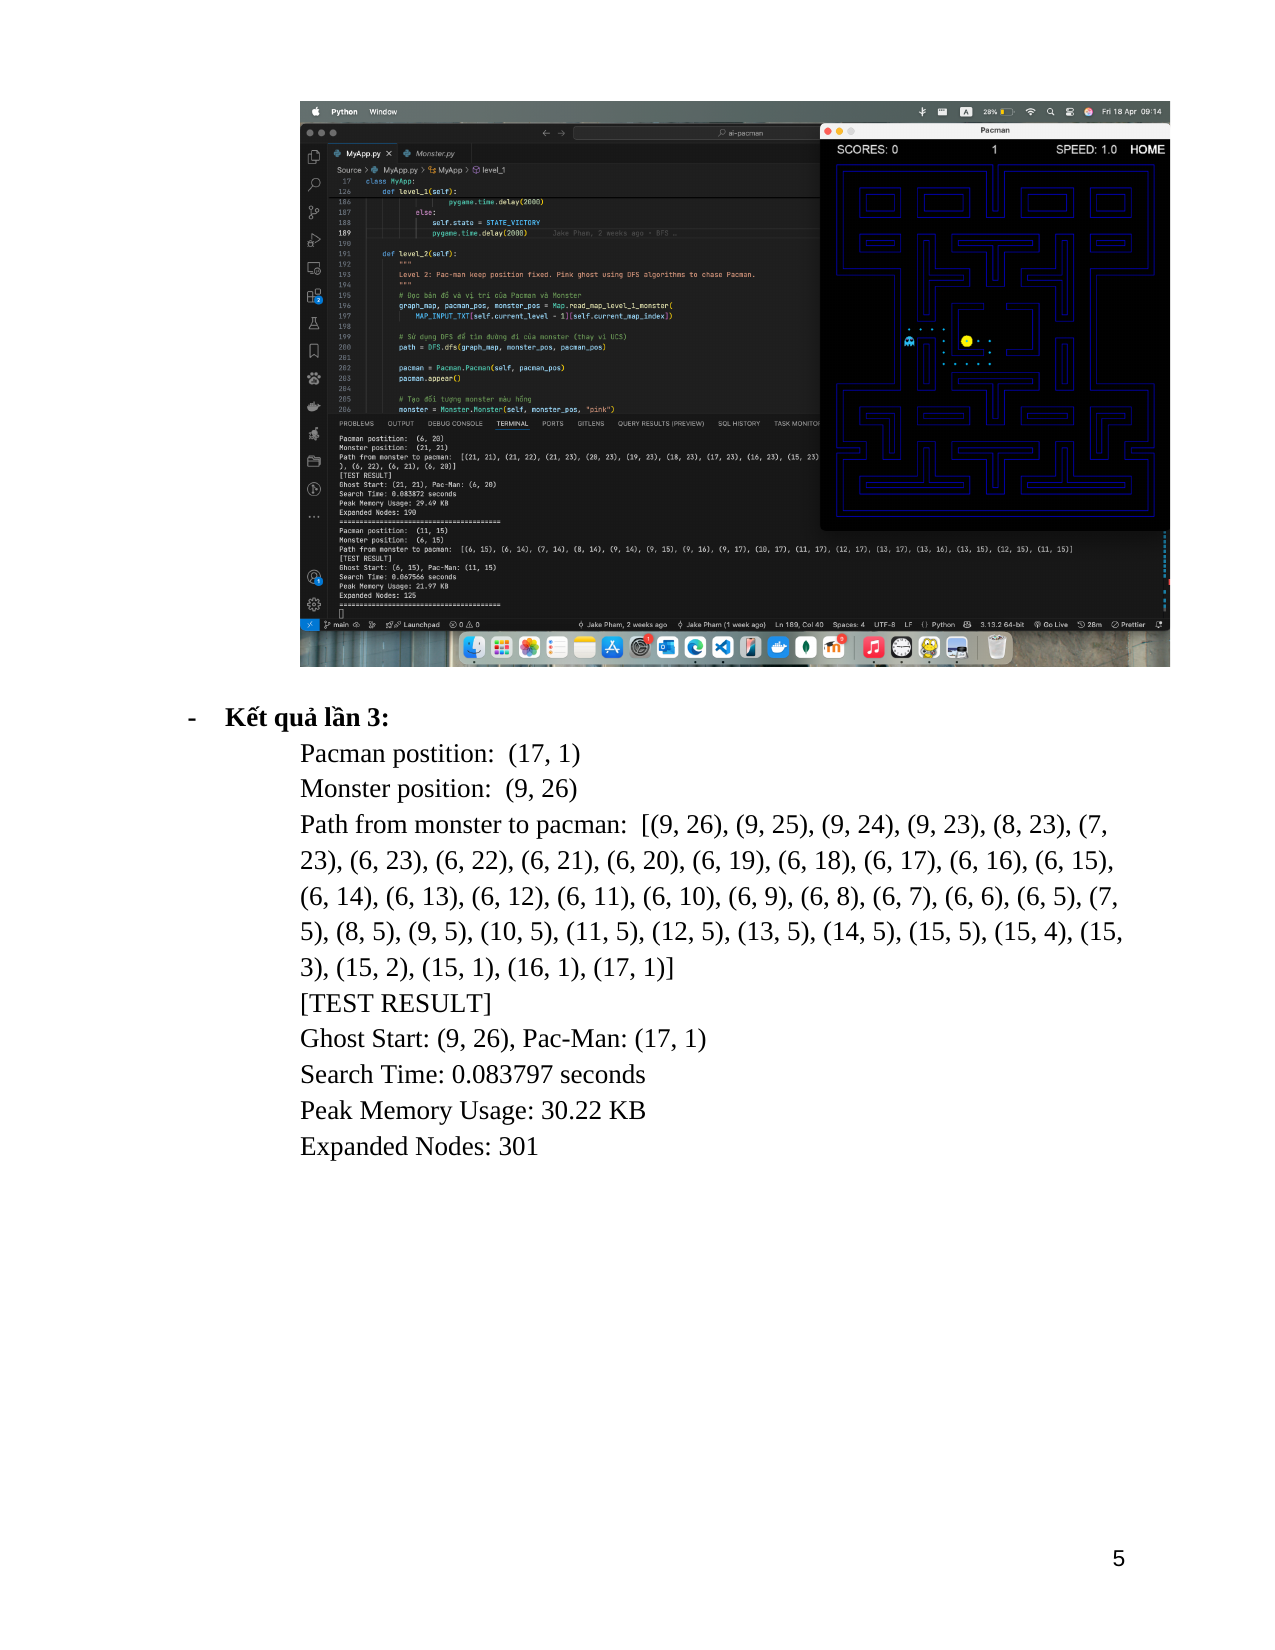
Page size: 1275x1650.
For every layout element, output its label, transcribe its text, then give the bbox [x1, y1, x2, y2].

text Peak Memory Usage: 30.22 KB [300, 1094, 1125, 1125]
text Pacman postition: (17, 1) [300, 737, 1125, 768]
text Ghost Start: (9, 26), Pac-Man: (17, 1) [300, 1023, 1125, 1054]
text Search Time: 0.083797 seconds [300, 1058, 1125, 1089]
text Path from monster to pacman: [(9, 26), (9, 25), (9, 24), (9, 23), (8, 23), (7, 23), (6, 23), (6, 22), (6, 21), (6, 20), (6, 19), (6, 18), (6, 17), (6, 16), (6, 15), (6, 14), (6, 13), (6, 12), (6, 11), (6, 10), (6, 9), (6, 8), (6, 7), (6, 6), (6, 5), (7, 5), (8, 5), (9, 5), (10, 5), (11, 5), (12, 5), (13, 5), (14, 5), (15, 5), (15, 4), (15, 3), (15, 2), (15, 1), (16, 1), (17, 1)] [300, 808, 1125, 982]
picture [300, 101, 1171, 667]
text Monster position: (9, 26) [300, 772, 1125, 804]
list Kết quả lần 3: [150, 701, 1125, 732]
text [TEST RESULT] [300, 987, 1125, 1018]
text Expanded Nodes: 301 [300, 1130, 1125, 1161]
